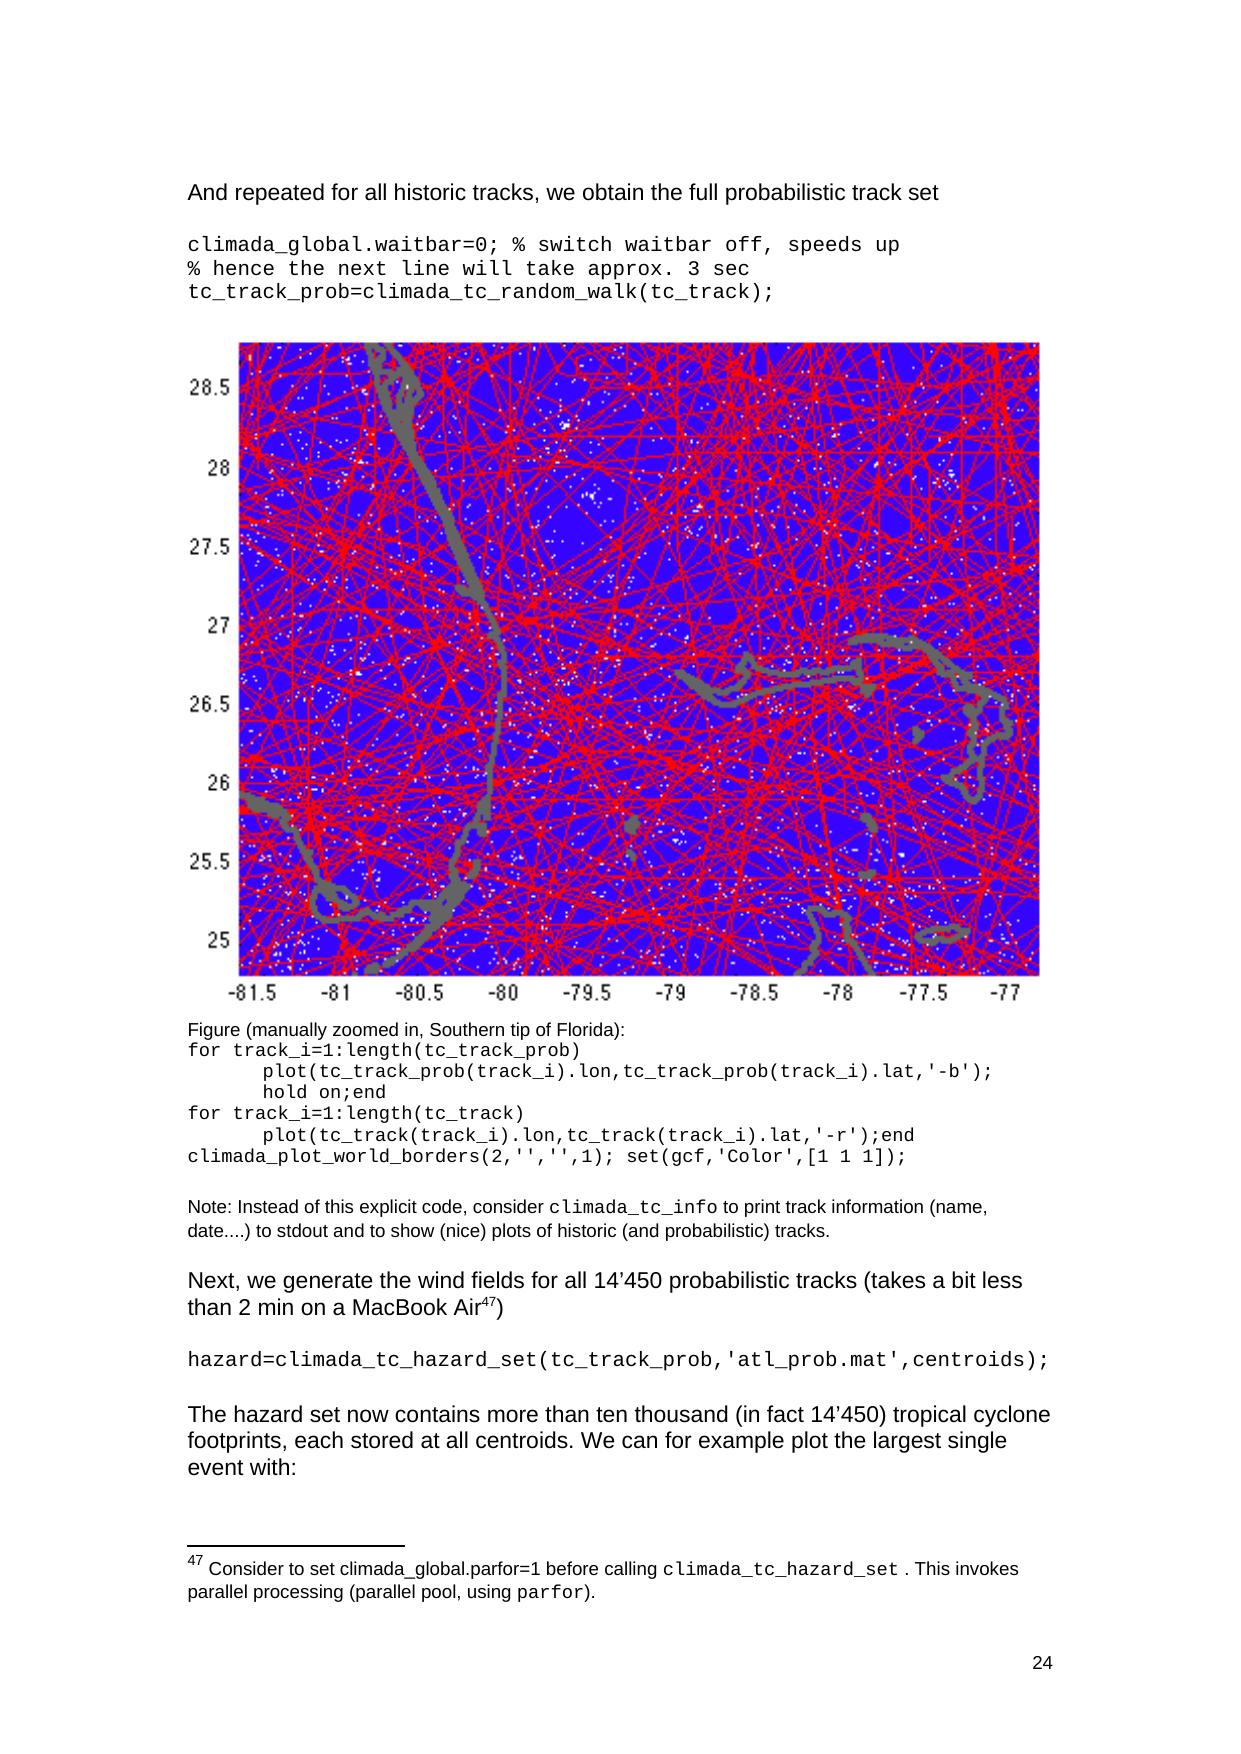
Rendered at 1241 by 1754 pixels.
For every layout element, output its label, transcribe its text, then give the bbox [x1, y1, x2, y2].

text hold on;end [187, 1083, 1053, 1104]
text And repeated for all historic tracks, we obtain the full probabilistic track set [187, 179, 1053, 205]
text Figure (manually zoomed in, Southern tip of Florida): [187, 1019, 1053, 1040]
text plot(tc_track_prob(track_i).lon,tc_track_prob(track_i).lat,'-b'); [187, 1062, 1053, 1083]
text for track_i=1:length(tc_track) [187, 1104, 1053, 1125]
text The hazard set now contains more than ten thousand (in fact 14’450) tropical cyclone footprints, each stored at all centroids. We can for example plot the largest single event with: [187, 1401, 1053, 1480]
text climada_plot_world_borders(2,'','',1); set(gcf,'Color',[1 1 1]); [187, 1147, 1053, 1168]
text hazard=climada_tc_hazard_set(tc_track_prob,'atl_prob.mat',centroids); [187, 1349, 1053, 1372]
text plot(tc_track(track_i).lon,tc_track(track_i).lat,'-r');end [187, 1125, 1053, 1147]
text climada_global.waitbar=0; % switch waitbar off, speeds up [187, 234, 1053, 257]
text tc_track_prob=climada_tc_random_walk(tc_track); [187, 281, 1053, 305]
picture [187, 333, 1052, 1019]
text Note: Instead of this explicit code, consider climada_tc_info to print track information (name, date....) to stdout and to show (nice) plots of historic (and probabilistic) tracks. [187, 1196, 1053, 1241]
text % hence the next line will take approx. 3 sec [187, 257, 1053, 281]
text Next, we generate the wind fields for all 14’450 probabilistic tracks (takes a bit less than 2 min on a MacBook Air) [187, 1267, 1053, 1320]
text for track_i=1:length(tc_track_prob) [187, 1040, 1053, 1062]
